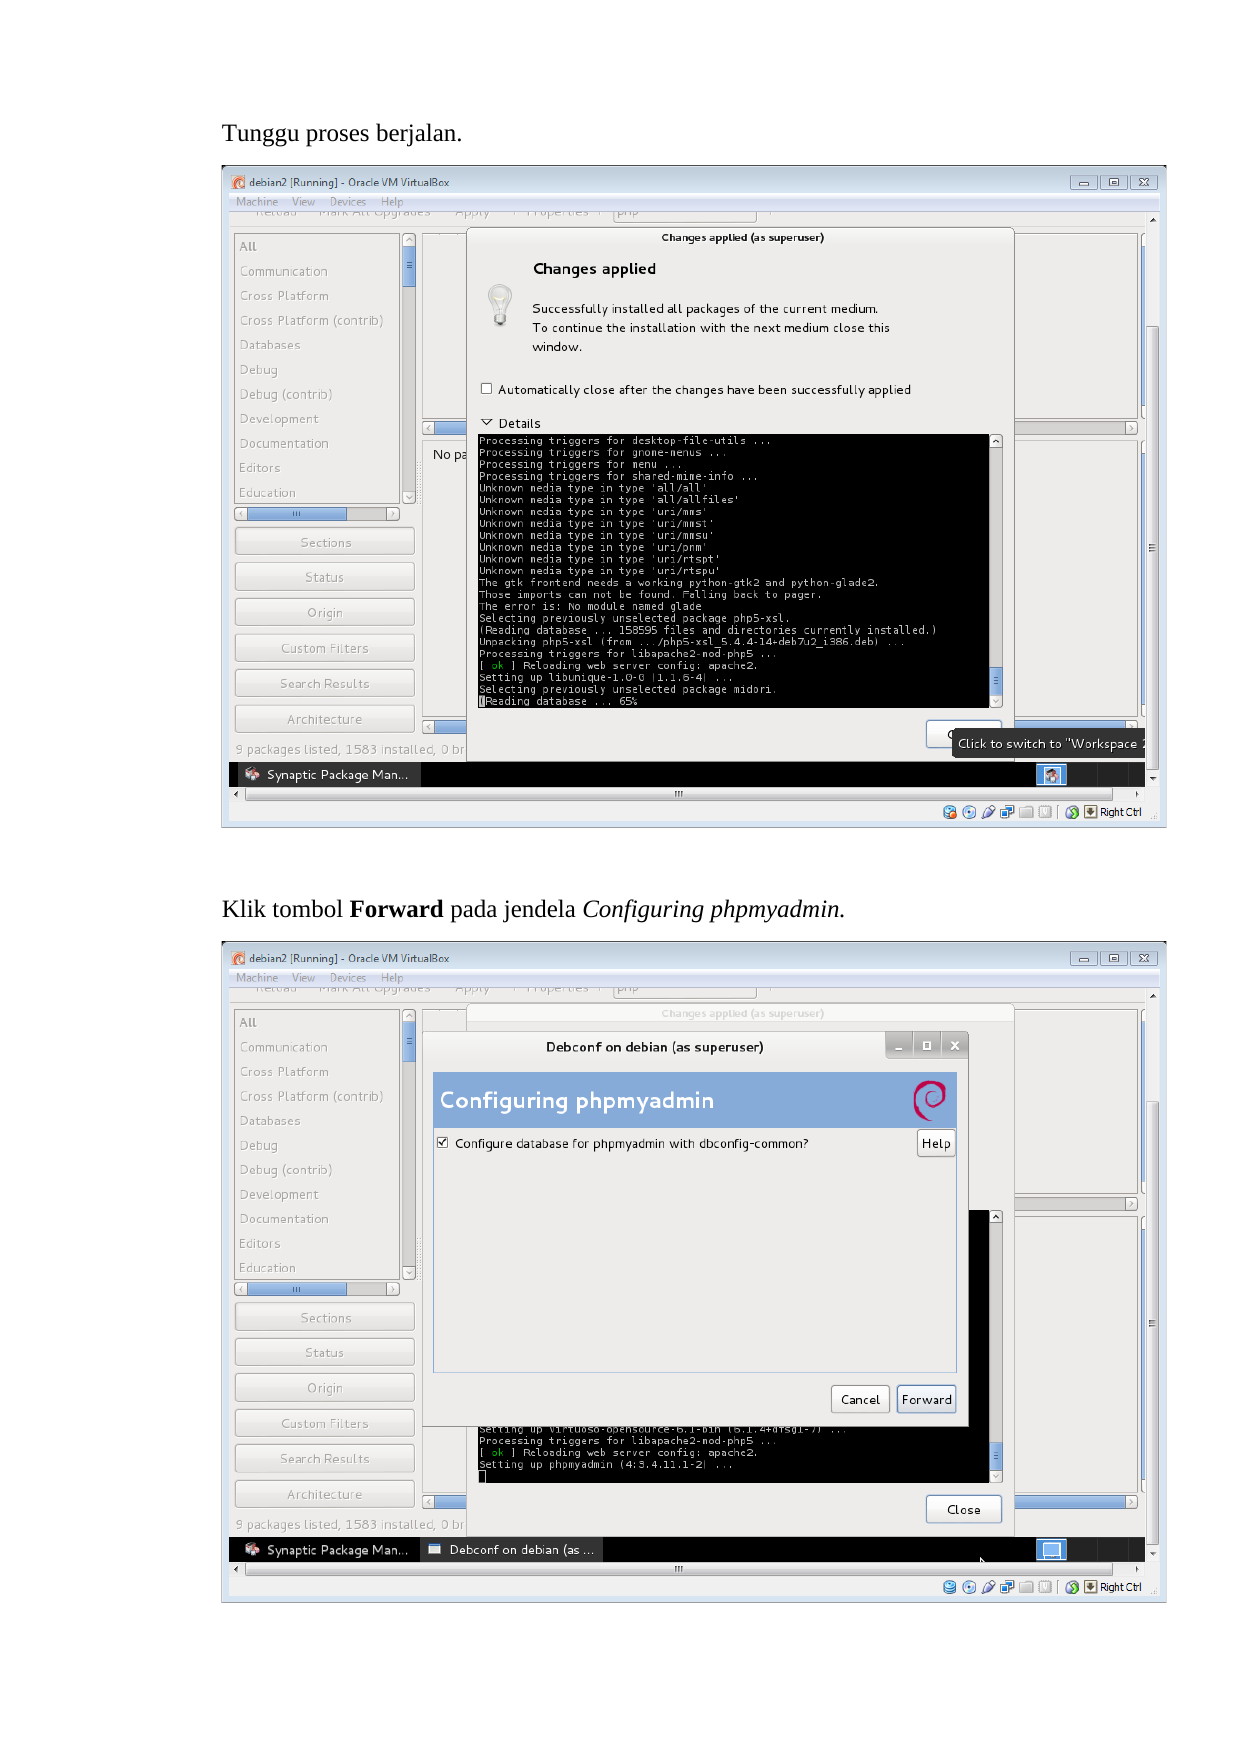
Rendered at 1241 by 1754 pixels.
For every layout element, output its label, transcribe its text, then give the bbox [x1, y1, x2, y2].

text Tunggu proses berjalan. [222, 118, 1122, 147]
text Klik tombol Forward pada jendela Configuring phpmyadmin. [222, 894, 1122, 923]
